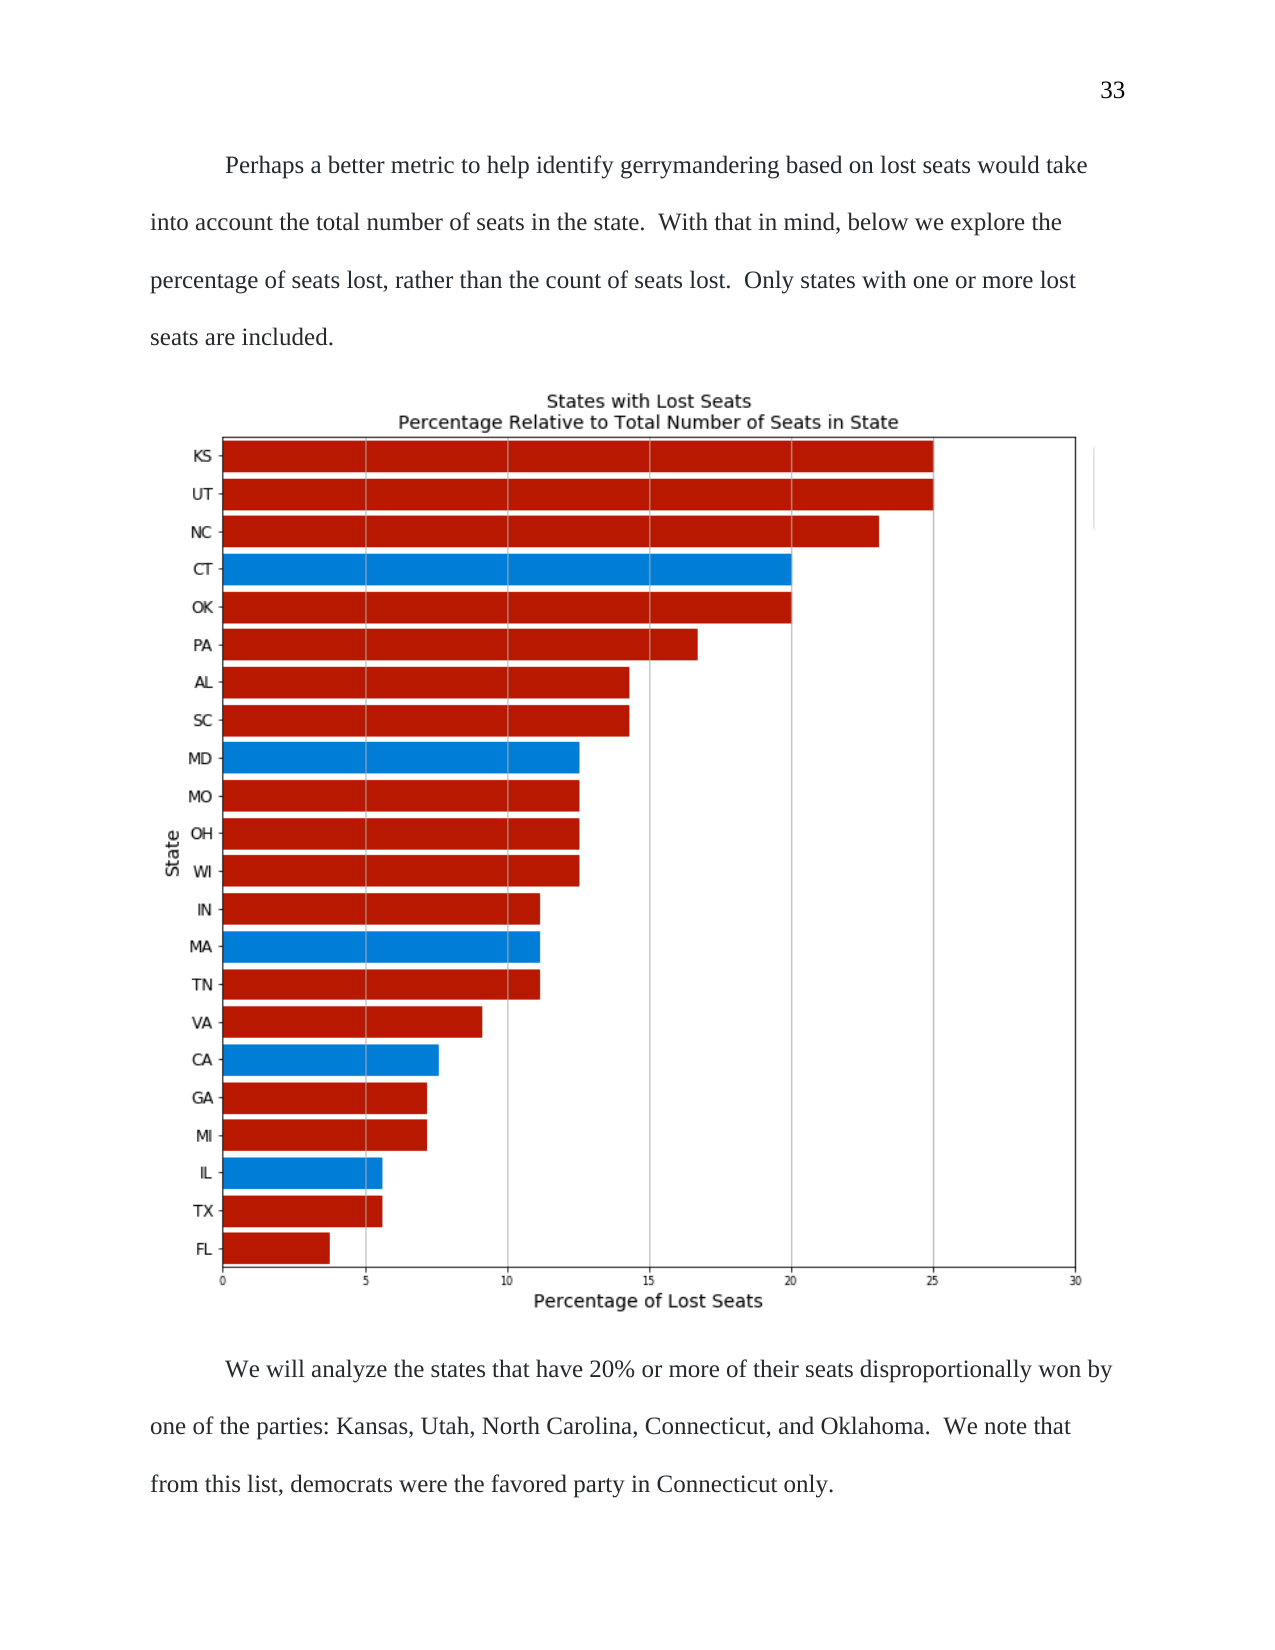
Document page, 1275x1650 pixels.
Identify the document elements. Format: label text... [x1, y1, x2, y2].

text Perhaps a better metric to help identify gerrymandering based on lost seats would take into account the total number of seats in the state. With that in mind, below we explore the percentage of seats lost, rather than the count of seats lost. Only states with one or more lost seats are included. [150, 150, 1125, 351]
text We will analyze the states that have 20% or more of their seats disproportionally won by one of the parties: Kansas, Utah, North Carolina, Connecticut, and Oklahoma. We note that from this list, democrats were the favored party in Connecticut only. [150, 1354, 1125, 1498]
picture [150, 380, 1096, 1326]
